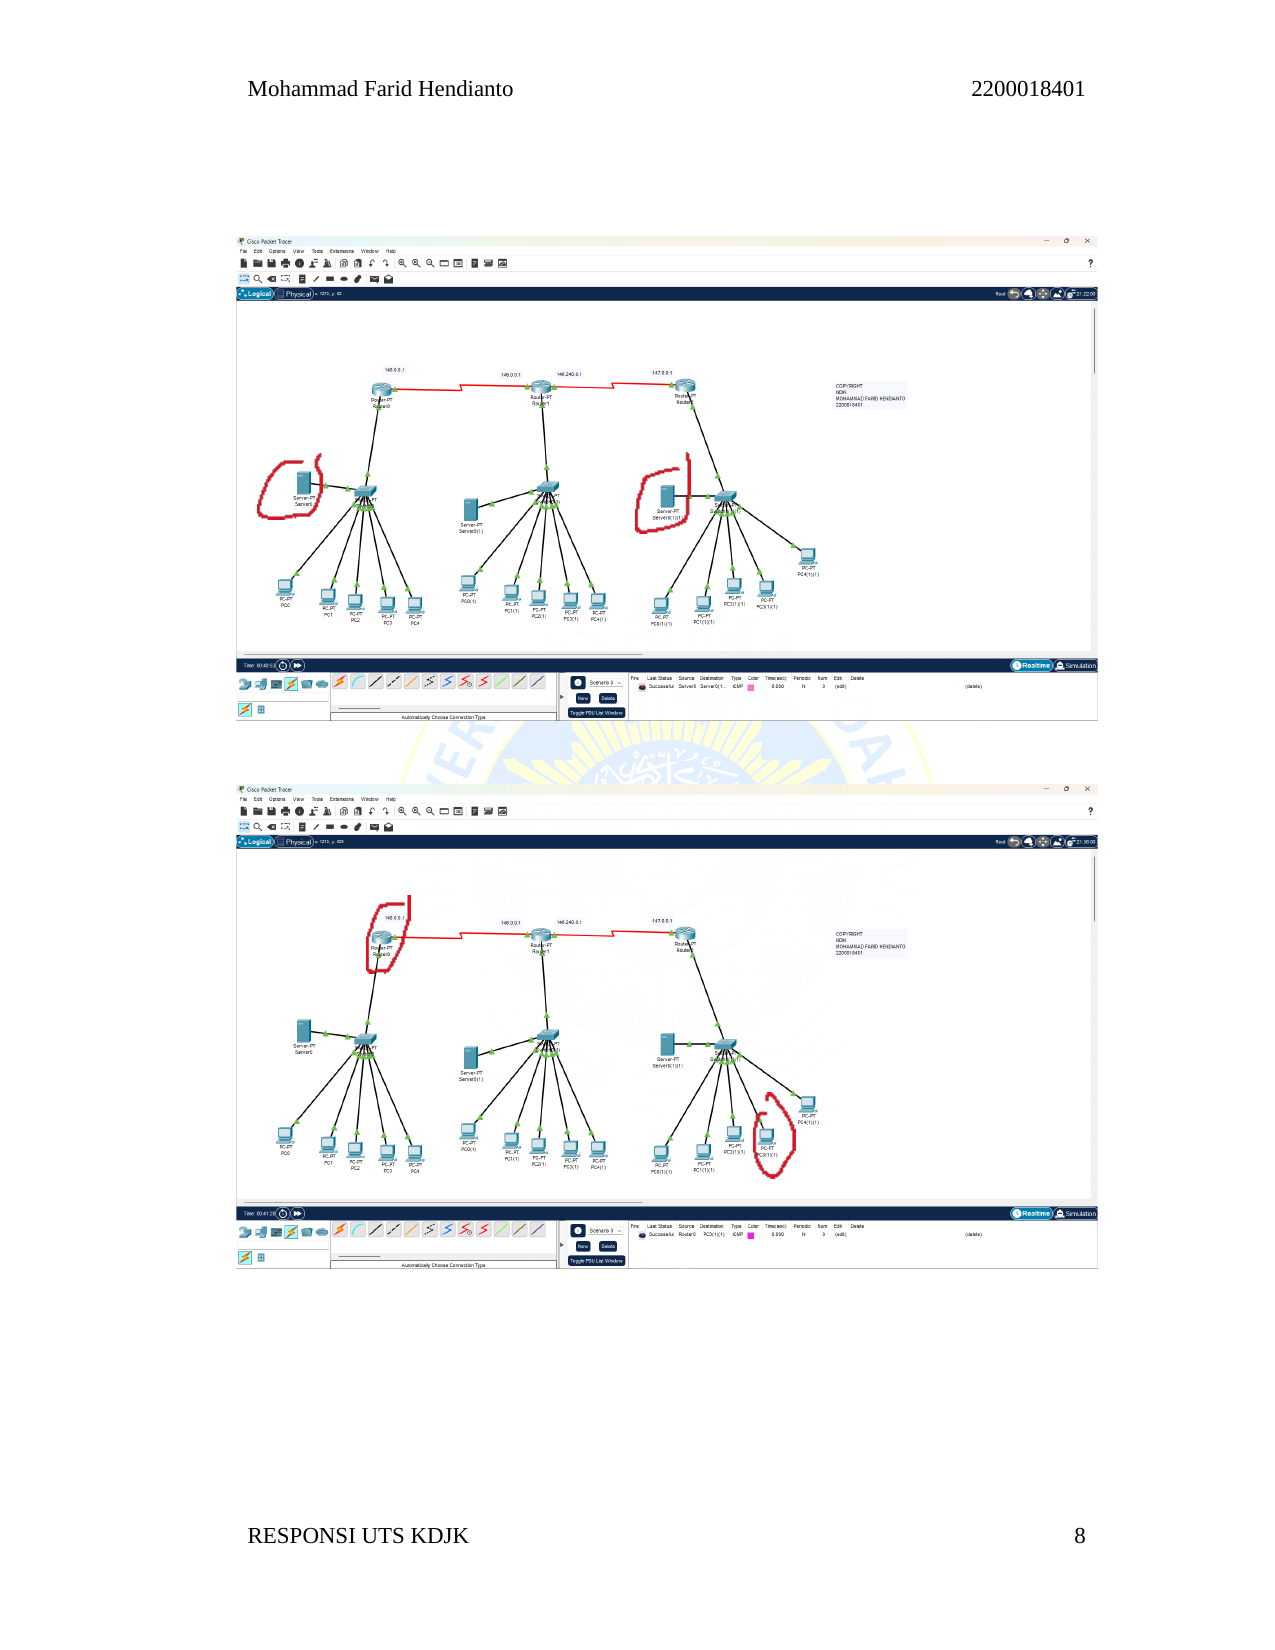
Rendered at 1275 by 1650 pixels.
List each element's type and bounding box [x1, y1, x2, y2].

picture [253, 841, 270, 845]
picture [236, 784, 1098, 1269]
picture [253, 293, 270, 297]
picture [236, 236, 1098, 721]
